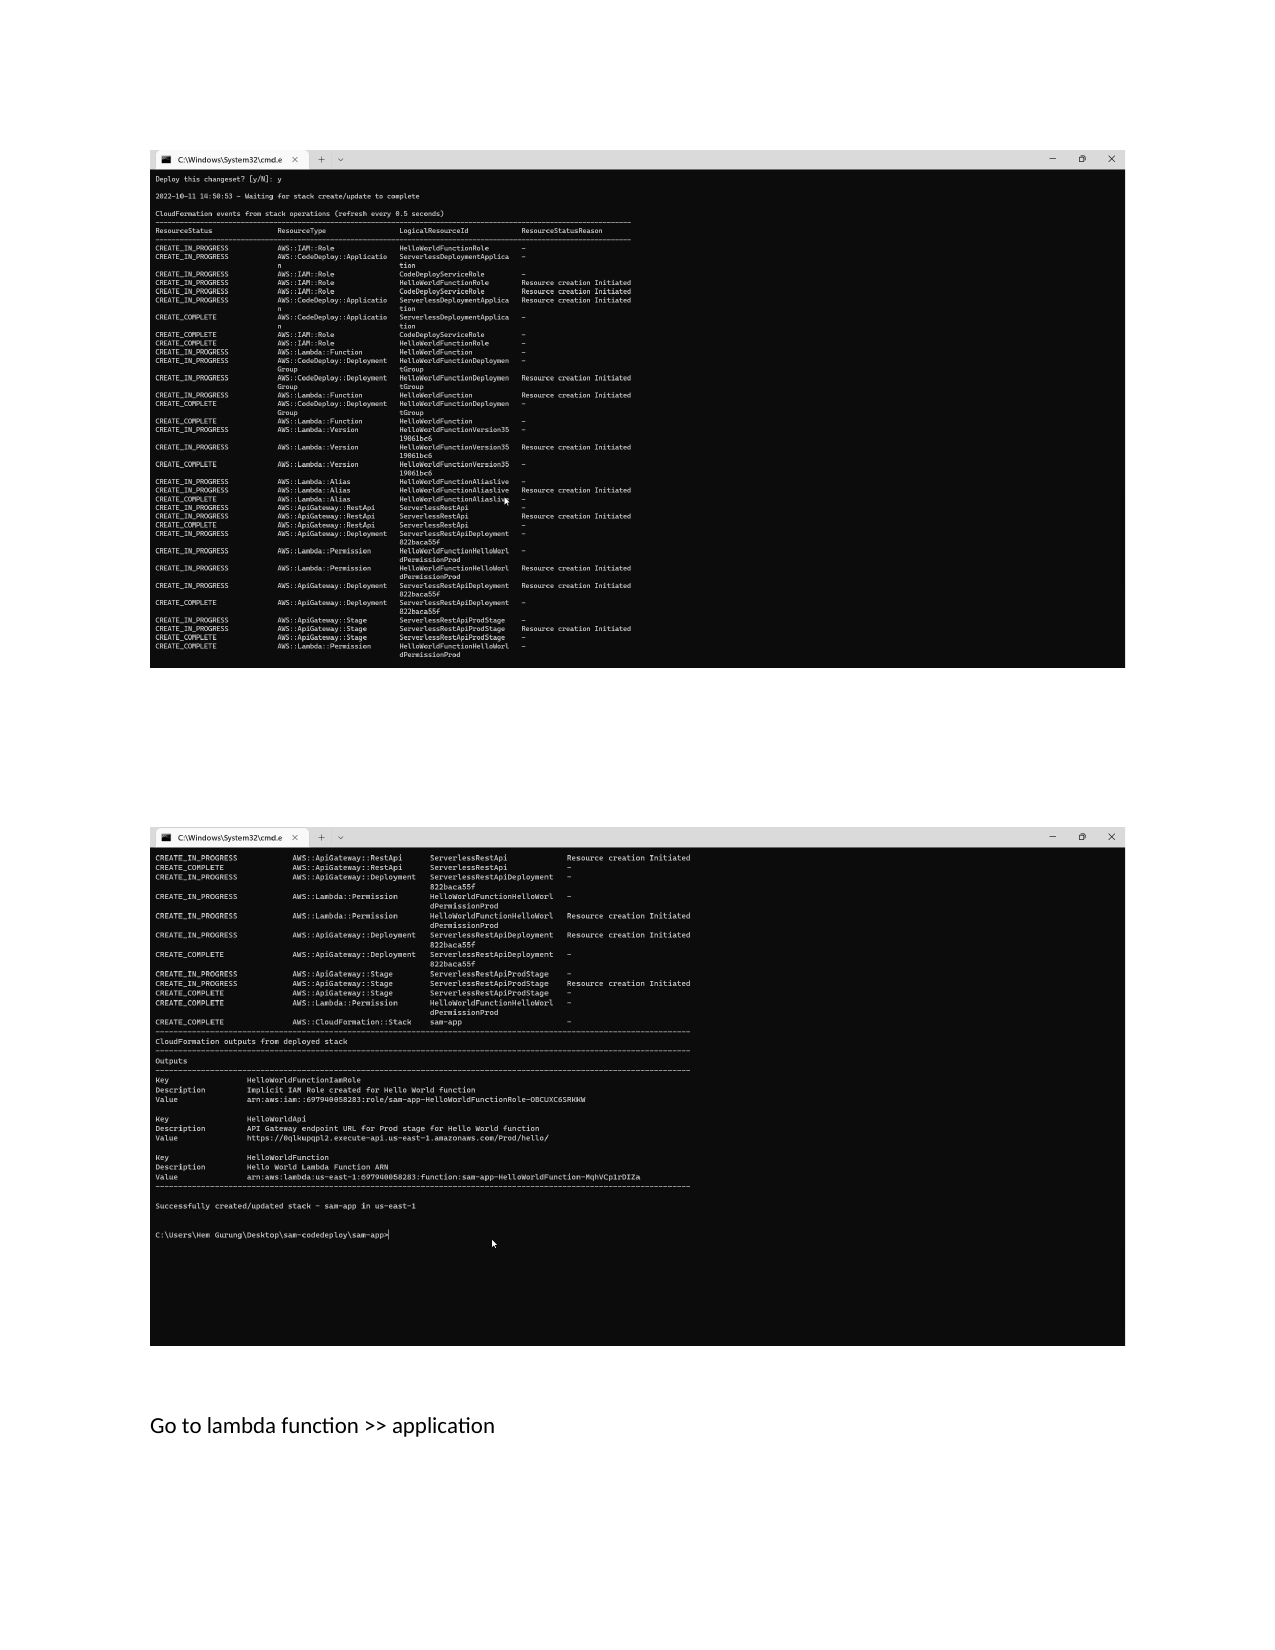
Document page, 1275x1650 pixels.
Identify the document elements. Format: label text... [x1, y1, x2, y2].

text Go to lambda function >> application [150, 1411, 1125, 1439]
picture [150, 150, 1125, 668]
picture [150, 827, 1125, 1346]
